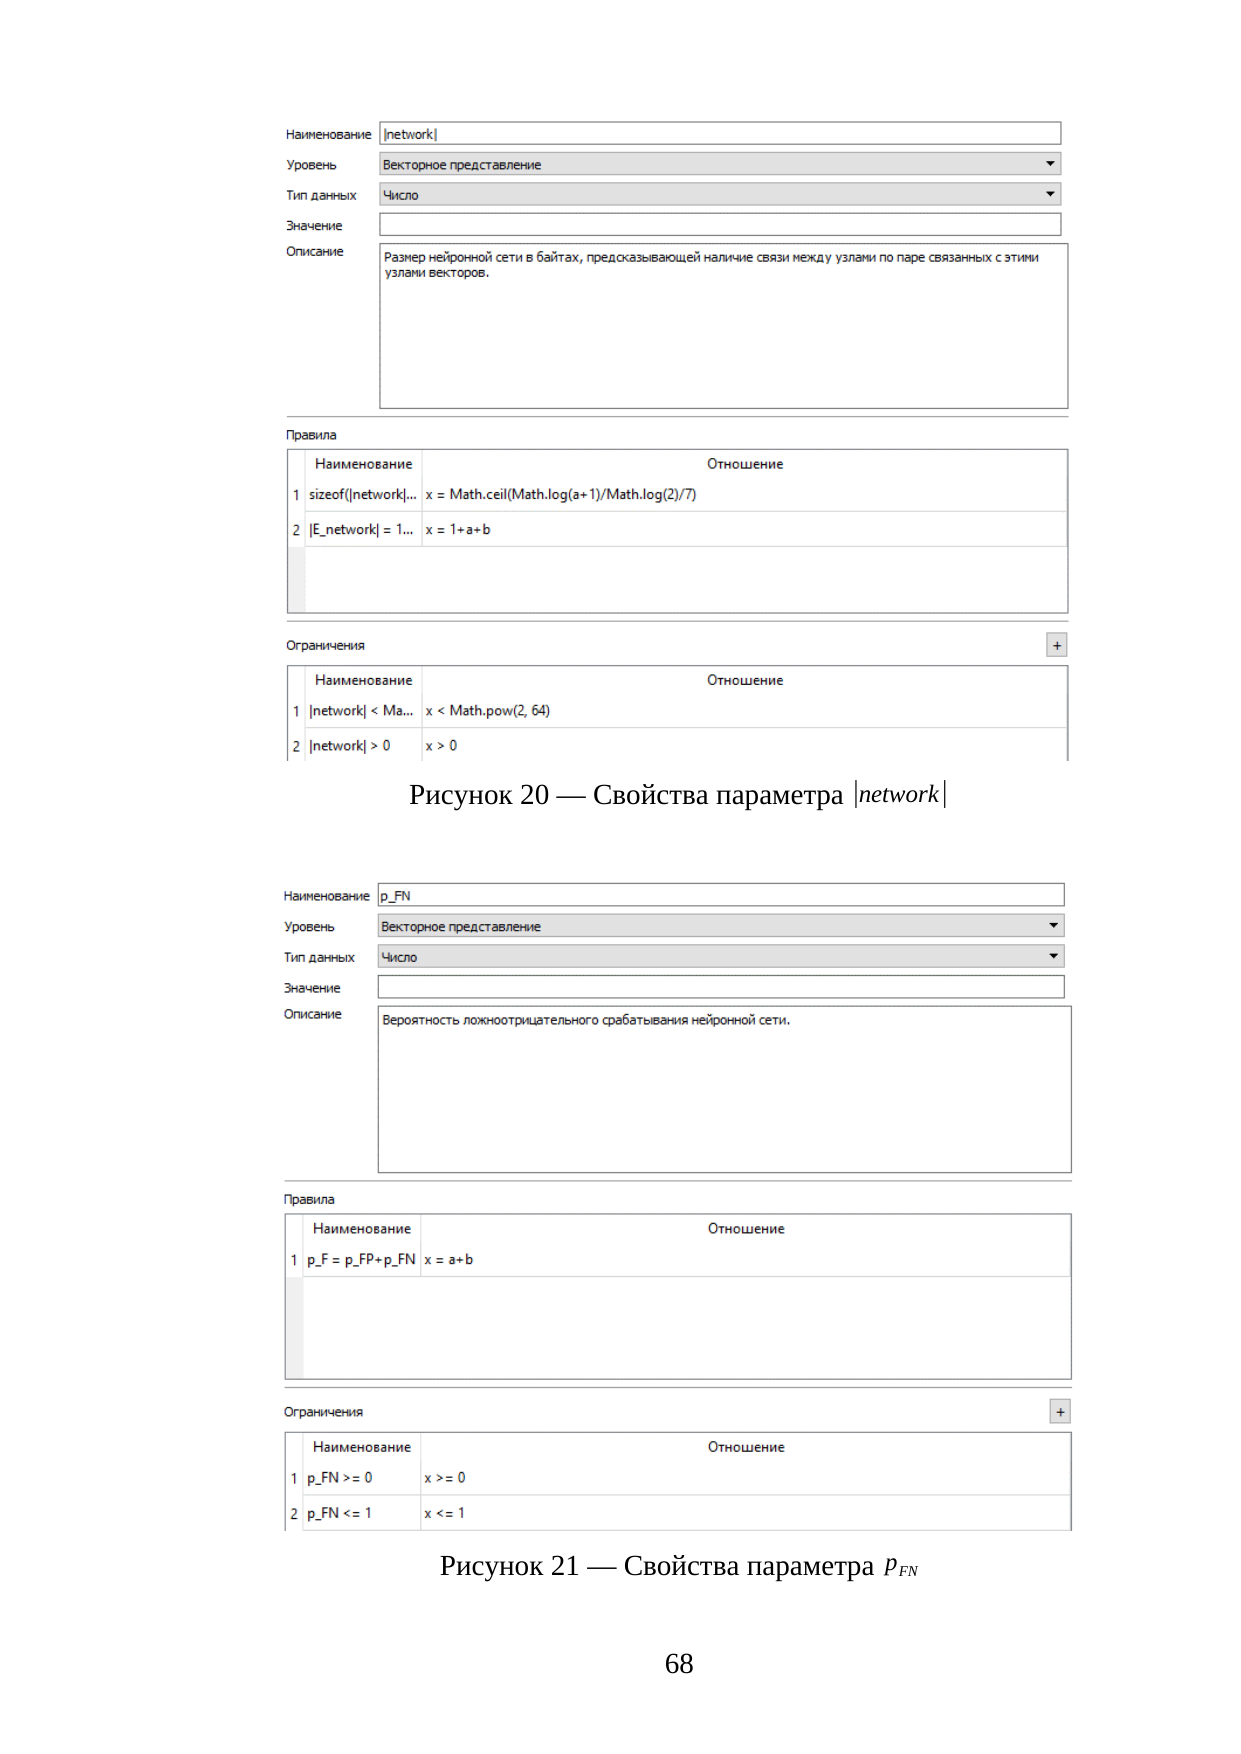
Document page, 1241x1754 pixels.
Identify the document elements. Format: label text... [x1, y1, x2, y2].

picture [280, 118, 1078, 761]
text Рисунок 21 — Свойства параметра [177, 1548, 1181, 1581]
picture [280, 878, 1078, 1531]
text Рисунок 20 — Свойства параметра [177, 777, 1181, 811]
